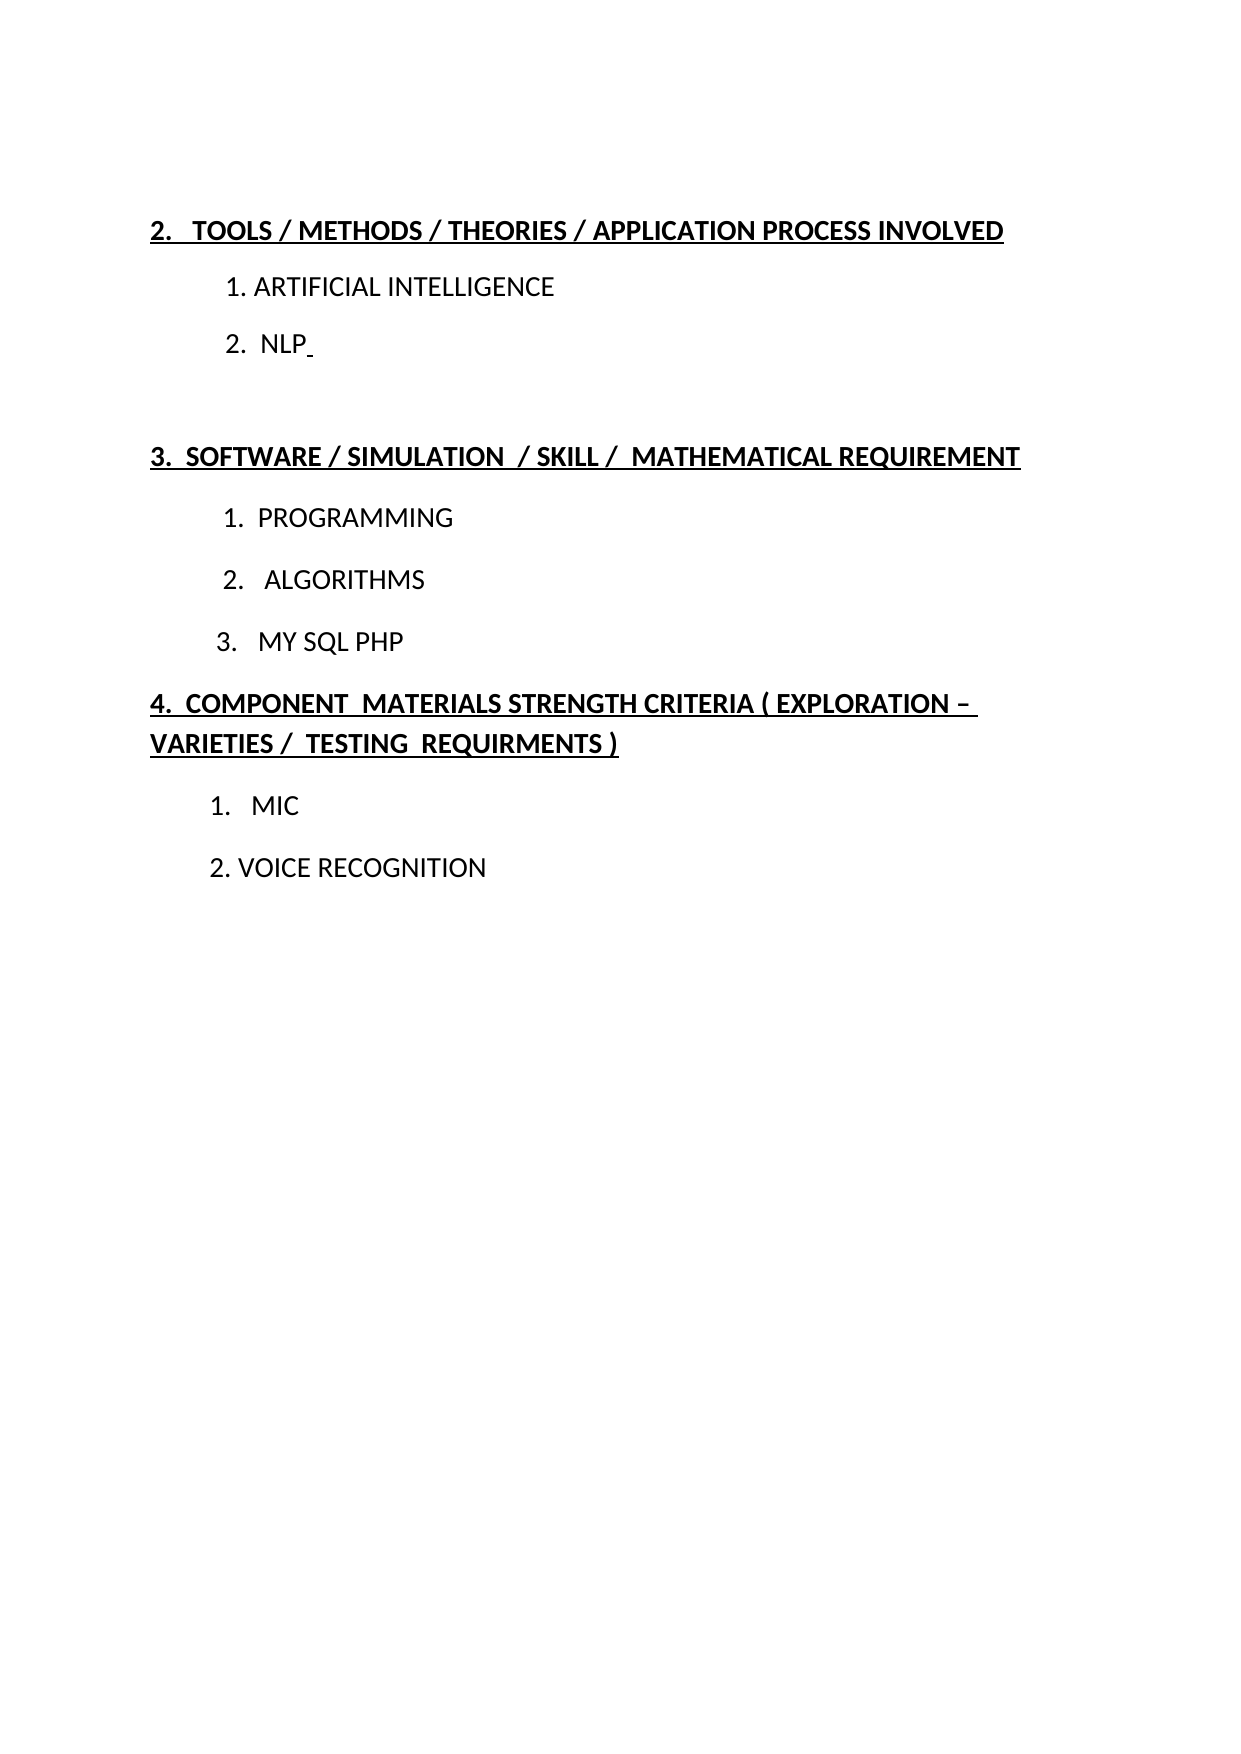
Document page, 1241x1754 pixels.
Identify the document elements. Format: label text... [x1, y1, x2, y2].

text 2. ALGORITHMS [150, 561, 1090, 597]
text 3. MY SQL PHP [150, 623, 1090, 658]
text 1. ARTIFICIAL INTELLIGENCE [150, 268, 1090, 304]
text 2. VOICE RECOGNITION [150, 849, 1090, 885]
text 1. PROGRAMMING [150, 499, 1090, 535]
text 3. SOFTWARE / SIMULATION / SKILL / MATHEMATICAL REQUIREMENT [150, 438, 1090, 473]
text 1. MIC [150, 787, 1090, 823]
text 2. NLP [150, 325, 1090, 360]
text 4. COMPONENT MATERIALS STRENGTH CRITERIA ( EXPLORATION – VARIETIES / TESTING REQUIRMENTS ) [150, 685, 1090, 761]
text 2. TOOLS / METHODS / THEORIES / APPLICATION PROCESS INVOLVED [150, 212, 1090, 247]
